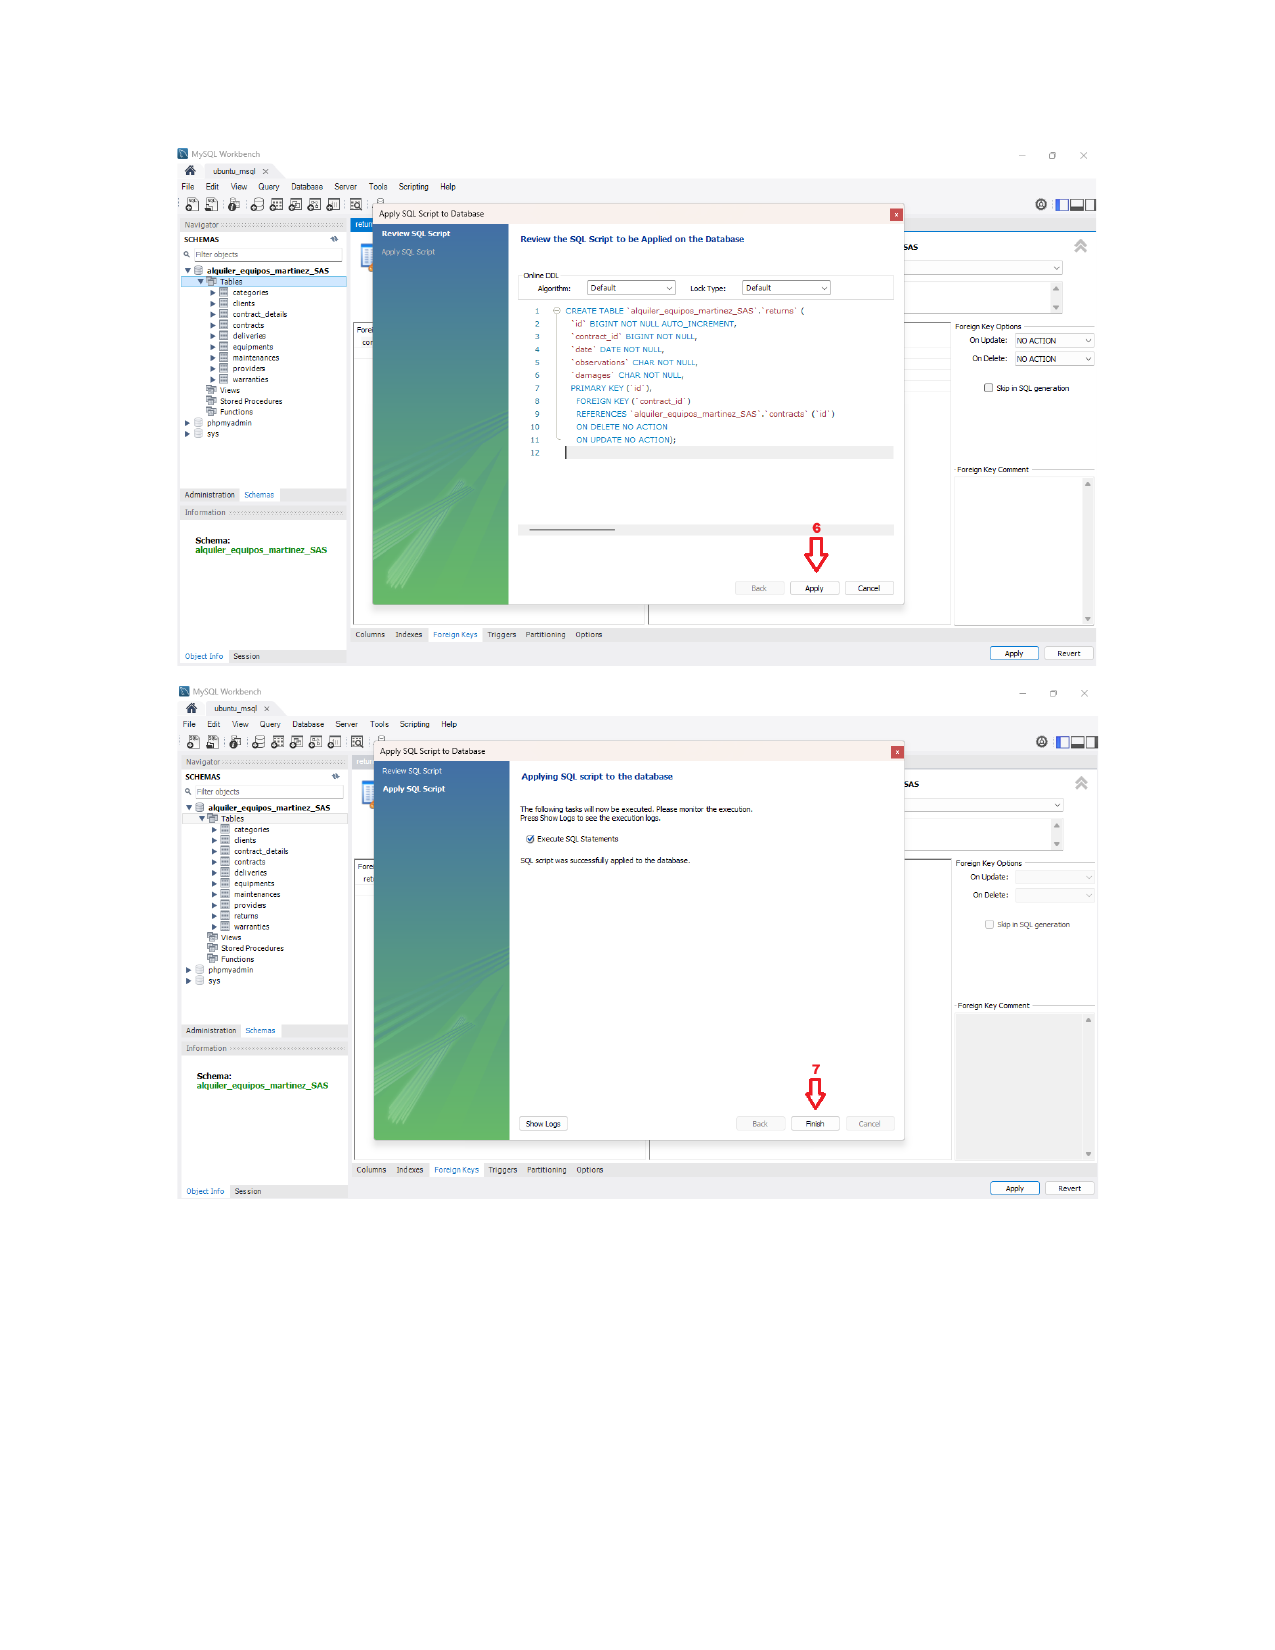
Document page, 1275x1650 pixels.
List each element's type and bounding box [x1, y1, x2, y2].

picture [177, 684, 1099, 1199]
picture [177, 147, 1097, 666]
